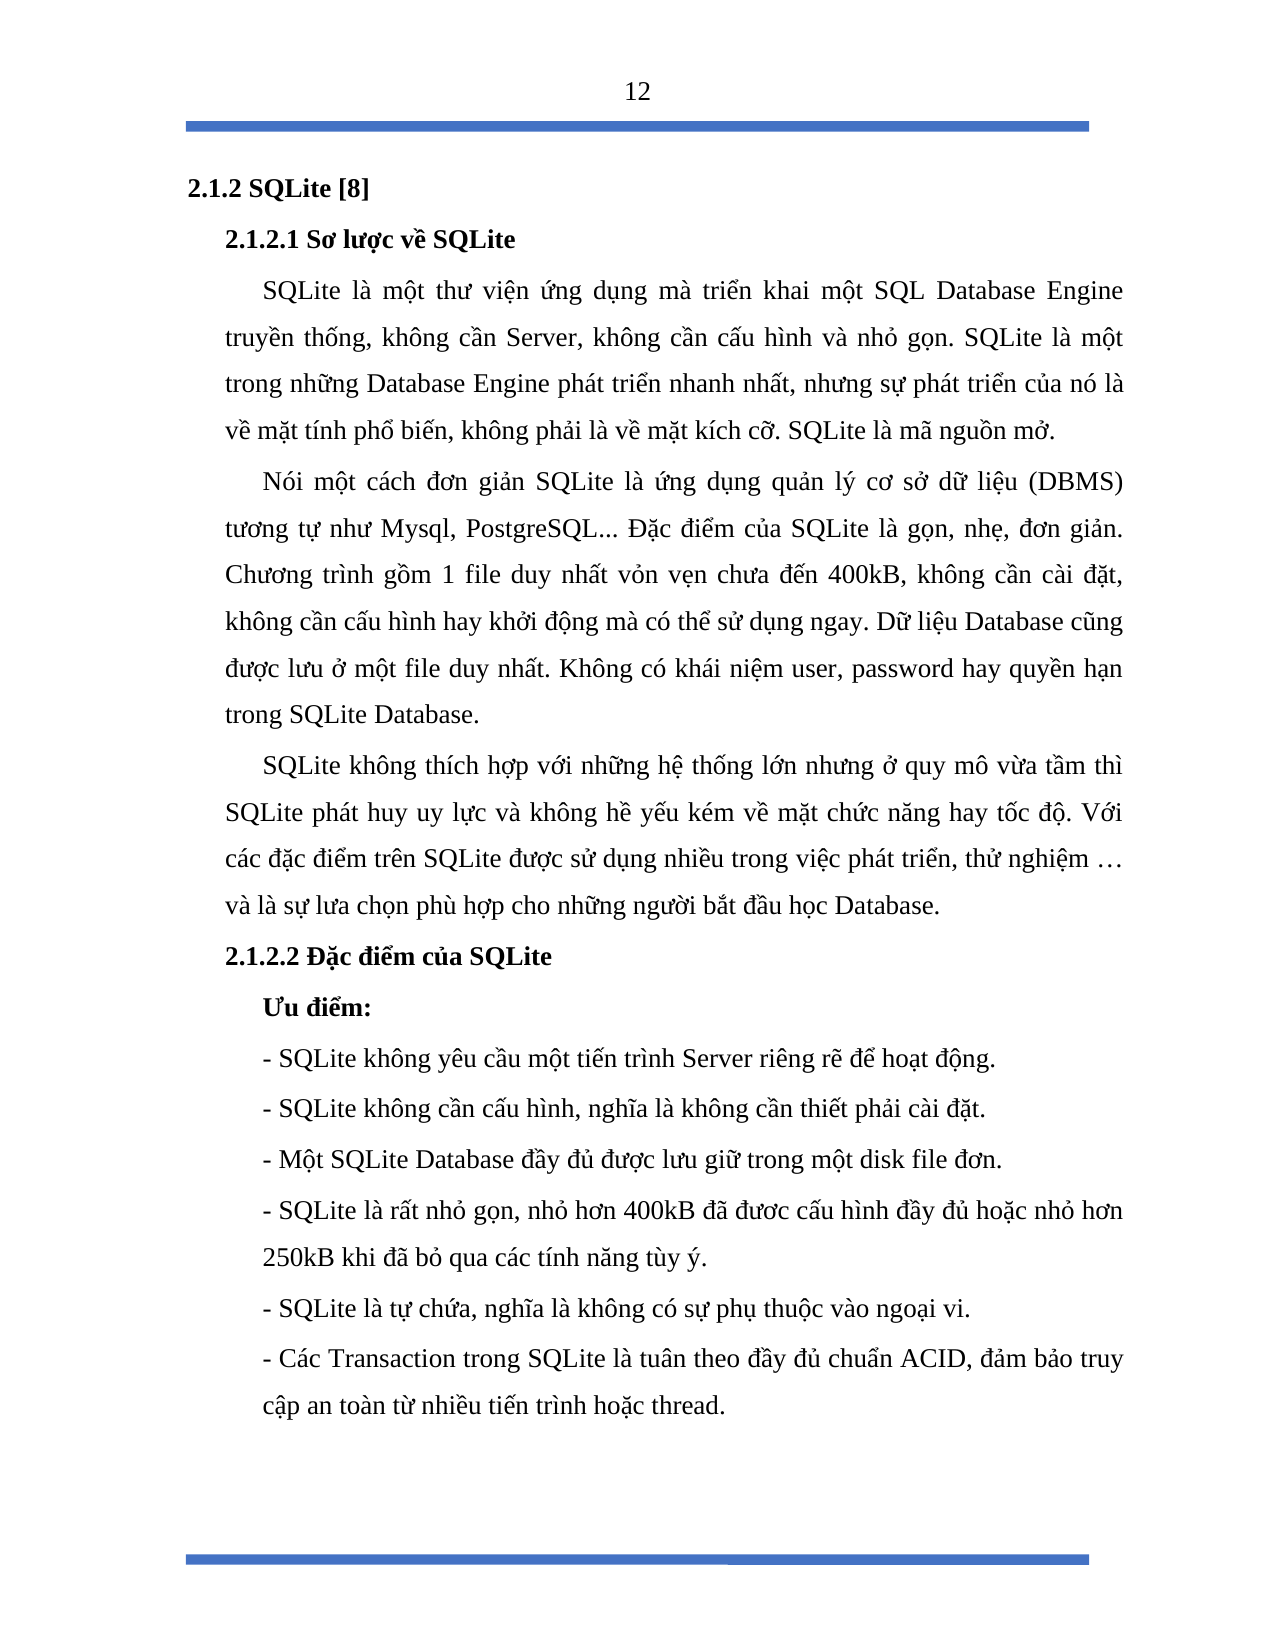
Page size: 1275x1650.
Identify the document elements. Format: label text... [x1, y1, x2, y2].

text SQLite là một thư viện ứng dụng mà triển khai một SQL Database Engine truyền thống, không cần Server, không cần cấu hình và nhỏ gọn. SQLite là một trong những Database Engine phát triển nhanh nhất, nhưng sự phát triển của nó là về mặt tính phổ biến, không phải là về mặt kích cỡ. SQLite là mã nguồn mở. [225, 274, 1125, 445]
text - SQLite là tự chứa, nghĩa là không có sự phụ thuộc vào ngoại vi. [262, 1292, 1125, 1323]
text - Các Transaction trong SQLite là tuân theo đầy đủ chuẩn ACID, đảm bảo truy cập an toàn từ nhiều tiến trình hoặc thread. [262, 1343, 1125, 1420]
text SQLite không thích hợp với những hệ thống lớn nhưng ở quy mô vừa tầm thì SQLite phát huy uy lực và không hề yếu kém về mặt chức năng hay tốc độ. Với các đặc điểm trên SQLite được sử dụng nhiều trong việc phát triển, thử nghiệm … và là sự lưa chọn phù hợp cho những người bắt đầu học Database. [225, 749, 1125, 920]
subtitle 2.1.2.1 Sơ lược về SQLite [225, 223, 1125, 254]
text Nói một cách đơn giản SQLite là ứng dụng quản lý cơ sở dữ liệu (DBMS) tương tự như Mysql, PostgreSQL... Đặc điểm của SQLite là gọn, nhẹ, đơn giản. Chương trình gồm 1 file duy nhất vỏn vẹn chưa đến 400kB, không cần cài đặt, không cần cấu hình hay khởi động mà có thể sử dụng ngay. Dữ liệu Database cũng được lưu ở một file duy nhất. Không có khái niệm user, password hay quyền hạn trong SQLite Database. [225, 465, 1125, 729]
text - SQLite không cần cấu hình, nghĩa là không cần thiết phải cài đặt. [262, 1093, 1125, 1124]
subtitle 2.1.2.2 Đặc điểm của SQLite [225, 940, 1125, 971]
text - SQLite không yêu cầu một tiến trình Server riêng rẽ để hoạt động. [262, 1042, 1125, 1073]
text - SQLite là rất nhỏ gọn, nhỏ hơn 400kB đã đươc cấu hình đầy đủ hoặc nhỏ hơn 250kB khi đã bỏ qua các tính năng tùy ý. [262, 1194, 1125, 1272]
subtitle 2.1.2 SQLite [8] [187, 173, 1125, 204]
text Ưu điểm: [262, 991, 1125, 1022]
text - Một SQLite Database đầy đủ được lưu giữ trong một disk file đơn. [262, 1143, 1125, 1174]
